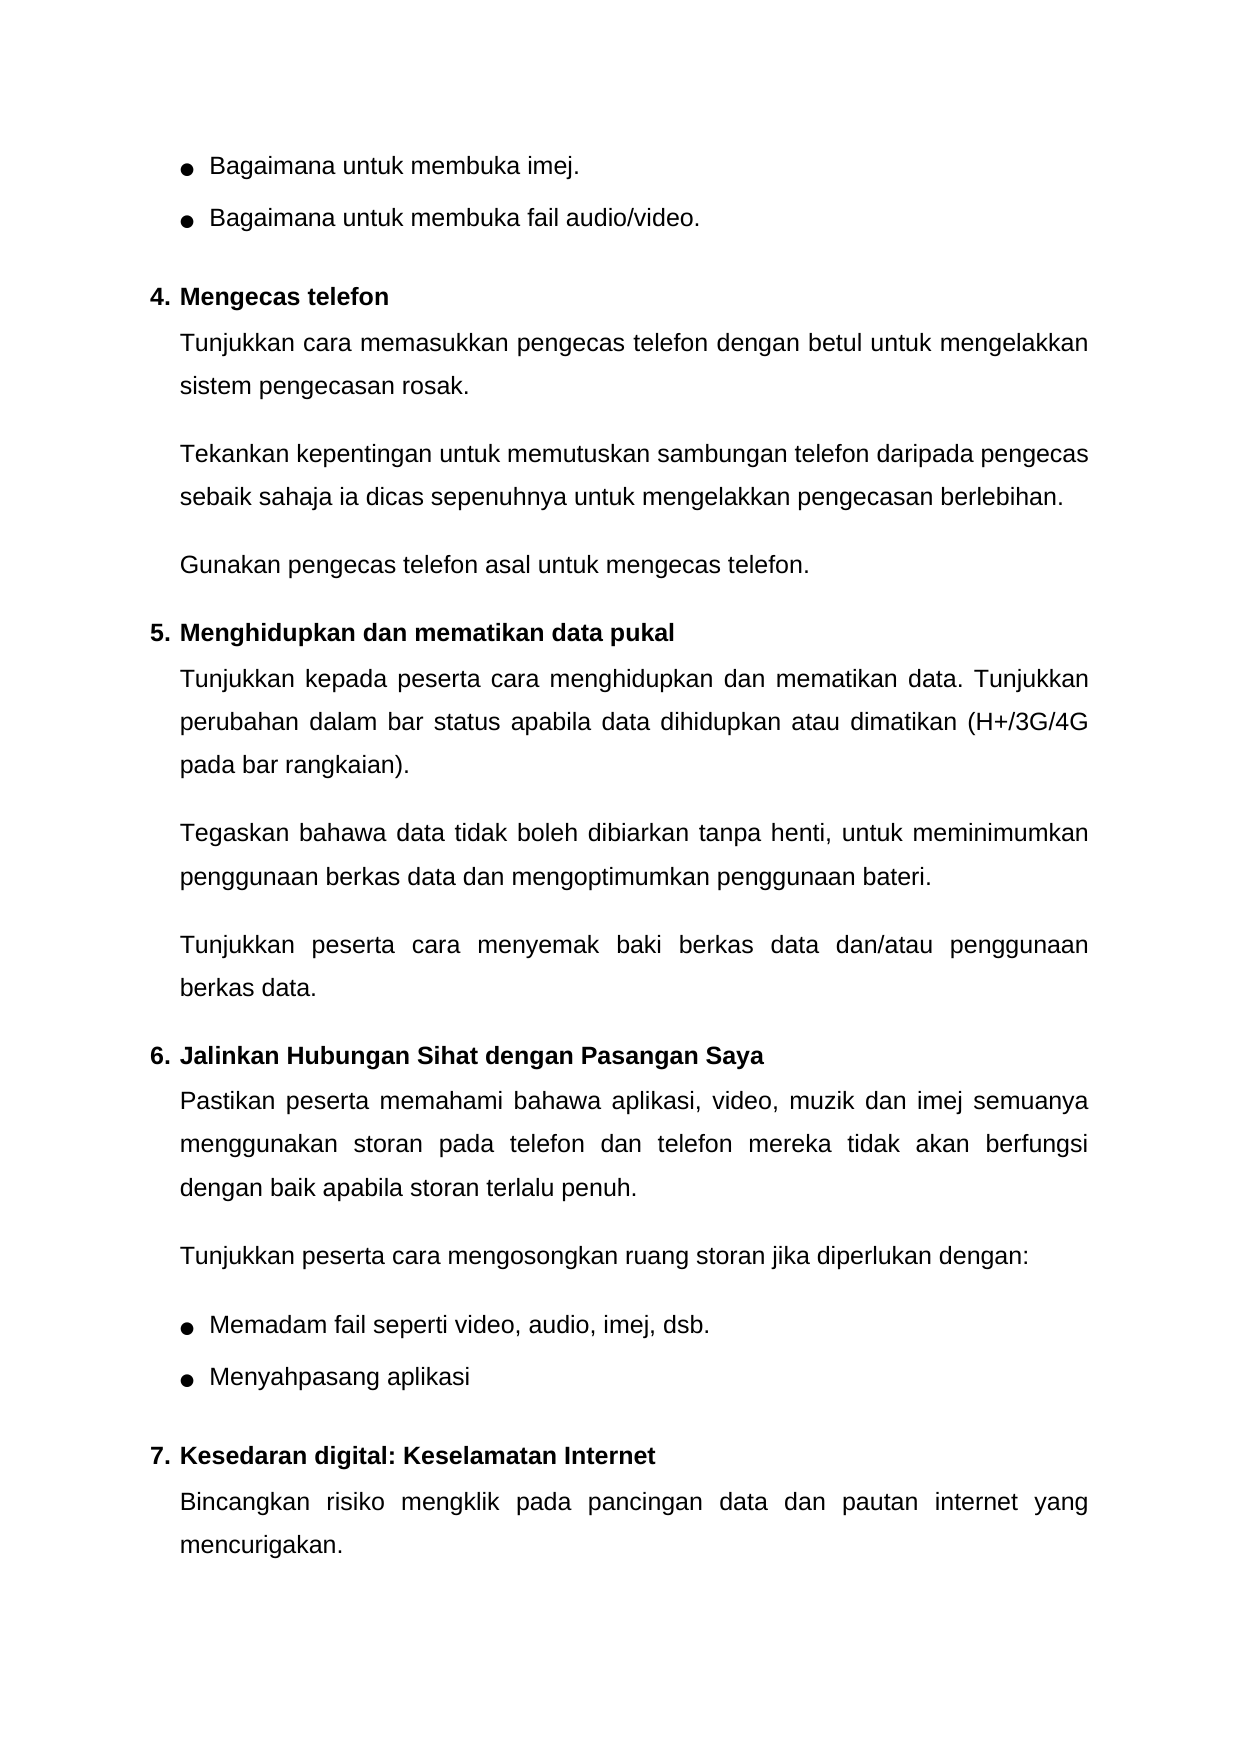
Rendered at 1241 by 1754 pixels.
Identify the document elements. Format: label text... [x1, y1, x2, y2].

list Menghidupkan dan mematikan data pukal [150, 618, 1090, 647]
list Kesedaran digital: Keselamatan Internet [150, 1441, 1090, 1470]
list Jalinkan Hubungan Sihat dengan Pasangan Saya [150, 1041, 1090, 1069]
text Tunjukkan peserta cara menyemak baki berkas data dan/atau penggunaan berkas data. [179, 929, 1090, 1001]
list Menyahpasang aplikasi [179, 1361, 1090, 1395]
list Bagaimana untuk membuka fail audio/video. [179, 202, 1090, 236]
text Pastikan peserta memahami bahawa aplikasi, video, muzik dan imej semuanya menggunakan storan pada telefon dan telefon mereka tidak akan berfungsi dengan baik apabila storan terlalu penuh. [179, 1086, 1090, 1201]
list Mengecas telefon [150, 282, 1090, 311]
text Tunjukkan cara memasukkan pengecas telefon dengan betul untuk mengelakkan sistem pengecasan rosak. [179, 328, 1090, 400]
text Gunakan pengecas telefon asal untuk mengecas telefon. [179, 550, 1090, 579]
list Memadam fail seperti video, audio, imej, dsb. [179, 1309, 1090, 1343]
list Bagaimana untuk membuka imej. [179, 150, 1090, 184]
text Tunjukkan kepada peserta cara menghidupkan dan mematikan data. Tunjukkan perubahan dalam bar status apabila data dihidupkan atau dimatikan (H+/3G/4G pada bar rangkaian). [179, 664, 1090, 779]
text Bincangkan risiko mengklik pada pancingan data dan pautan internet yang mencurigakan. [179, 1487, 1090, 1558]
text Tunjukkan peserta cara mengosongkan ruang storan jika diperlukan dengan: [179, 1241, 1090, 1269]
text Tegaskan bahawa data tidak boleh dibiarkan tanpa henti, untuk meminimumkan penggunaan berkas data dan mengoptimumkan penggunaan bateri. [179, 818, 1090, 890]
text Tekankan kepentingan untuk memutuskan sambungan telefon daripada pengecas sebaik sahaja ia dicas sepenuhnya untuk mengelakkan pengecasan berlebihan. [179, 439, 1090, 511]
